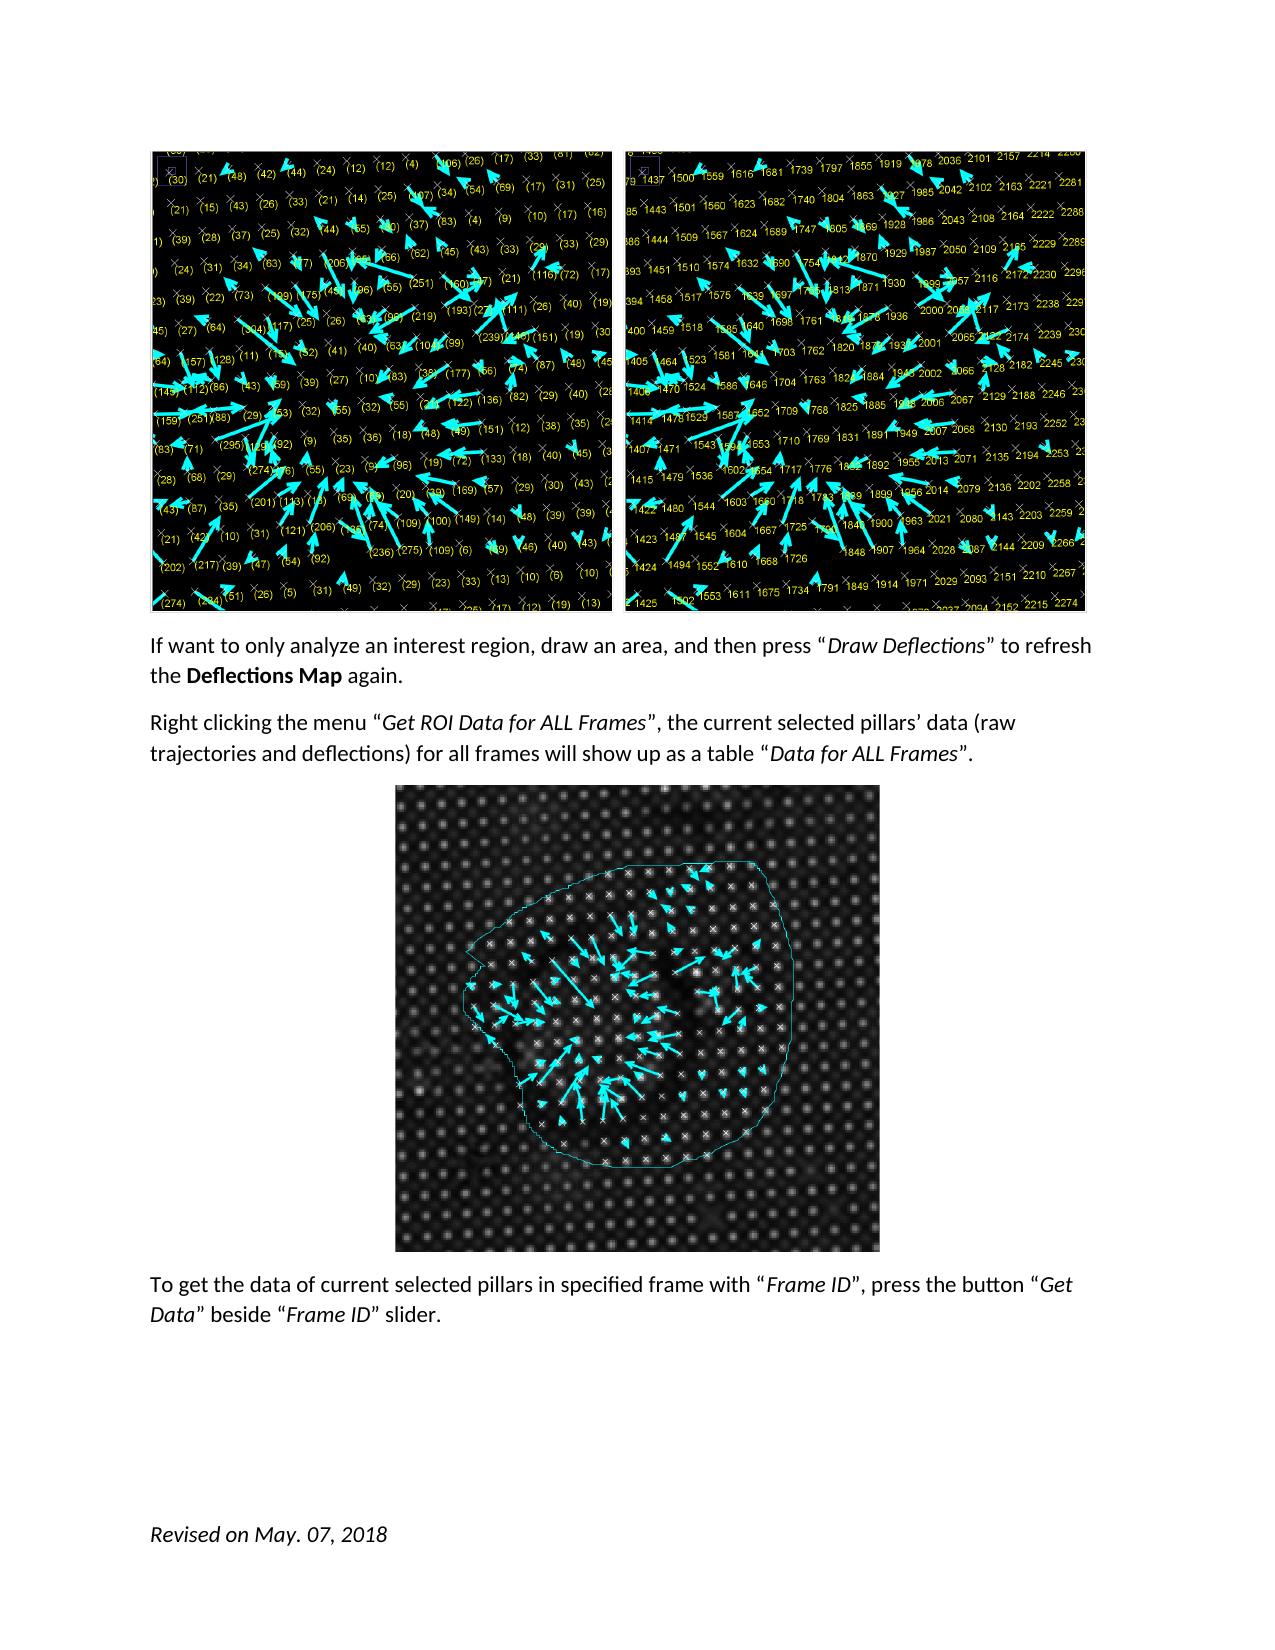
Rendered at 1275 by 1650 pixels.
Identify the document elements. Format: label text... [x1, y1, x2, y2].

picture [623, 150, 1087, 613]
text To get the data of current selected pillars in specified frame with “Frame ID”, press the button “Get Data” beside “Frame ID” slider. [150, 1270, 1125, 1329]
picture [395, 785, 880, 1252]
picture [150, 151, 614, 613]
text Right clicking the menu “Get ROI Data for ALL Frames”, the current selected pillars’ data (raw trajectories and deflections) for all frames will show up as a table “Data for ALL Frames”. [150, 708, 1125, 767]
text If want to only analyze an interest region, draw an area, and then press “Draw Deflections” to refresh the Deflections Map again. [150, 631, 1125, 689]
